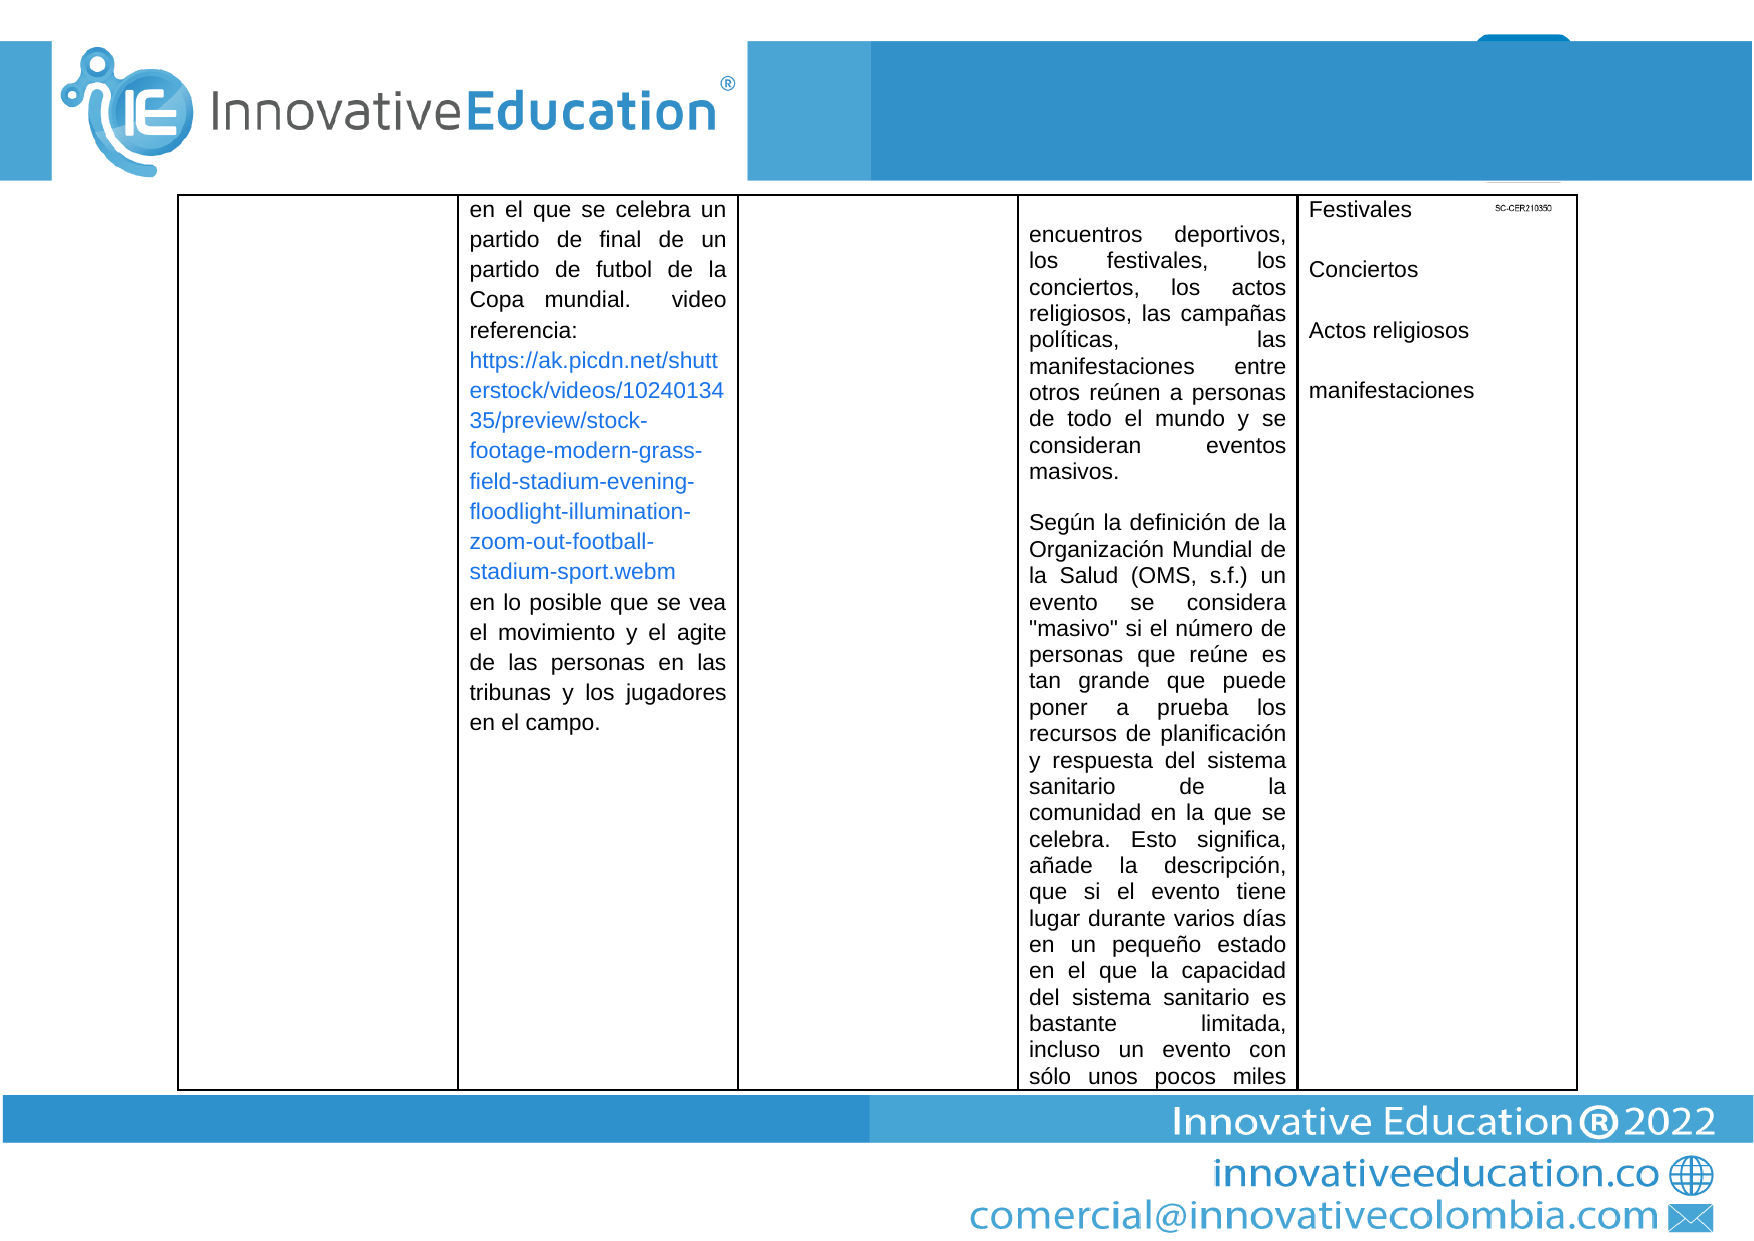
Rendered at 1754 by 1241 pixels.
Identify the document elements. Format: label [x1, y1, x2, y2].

picture [2, 1093, 1754, 1239]
picture [1471, 196, 1576, 214]
picture [0, 28, 1752, 194]
